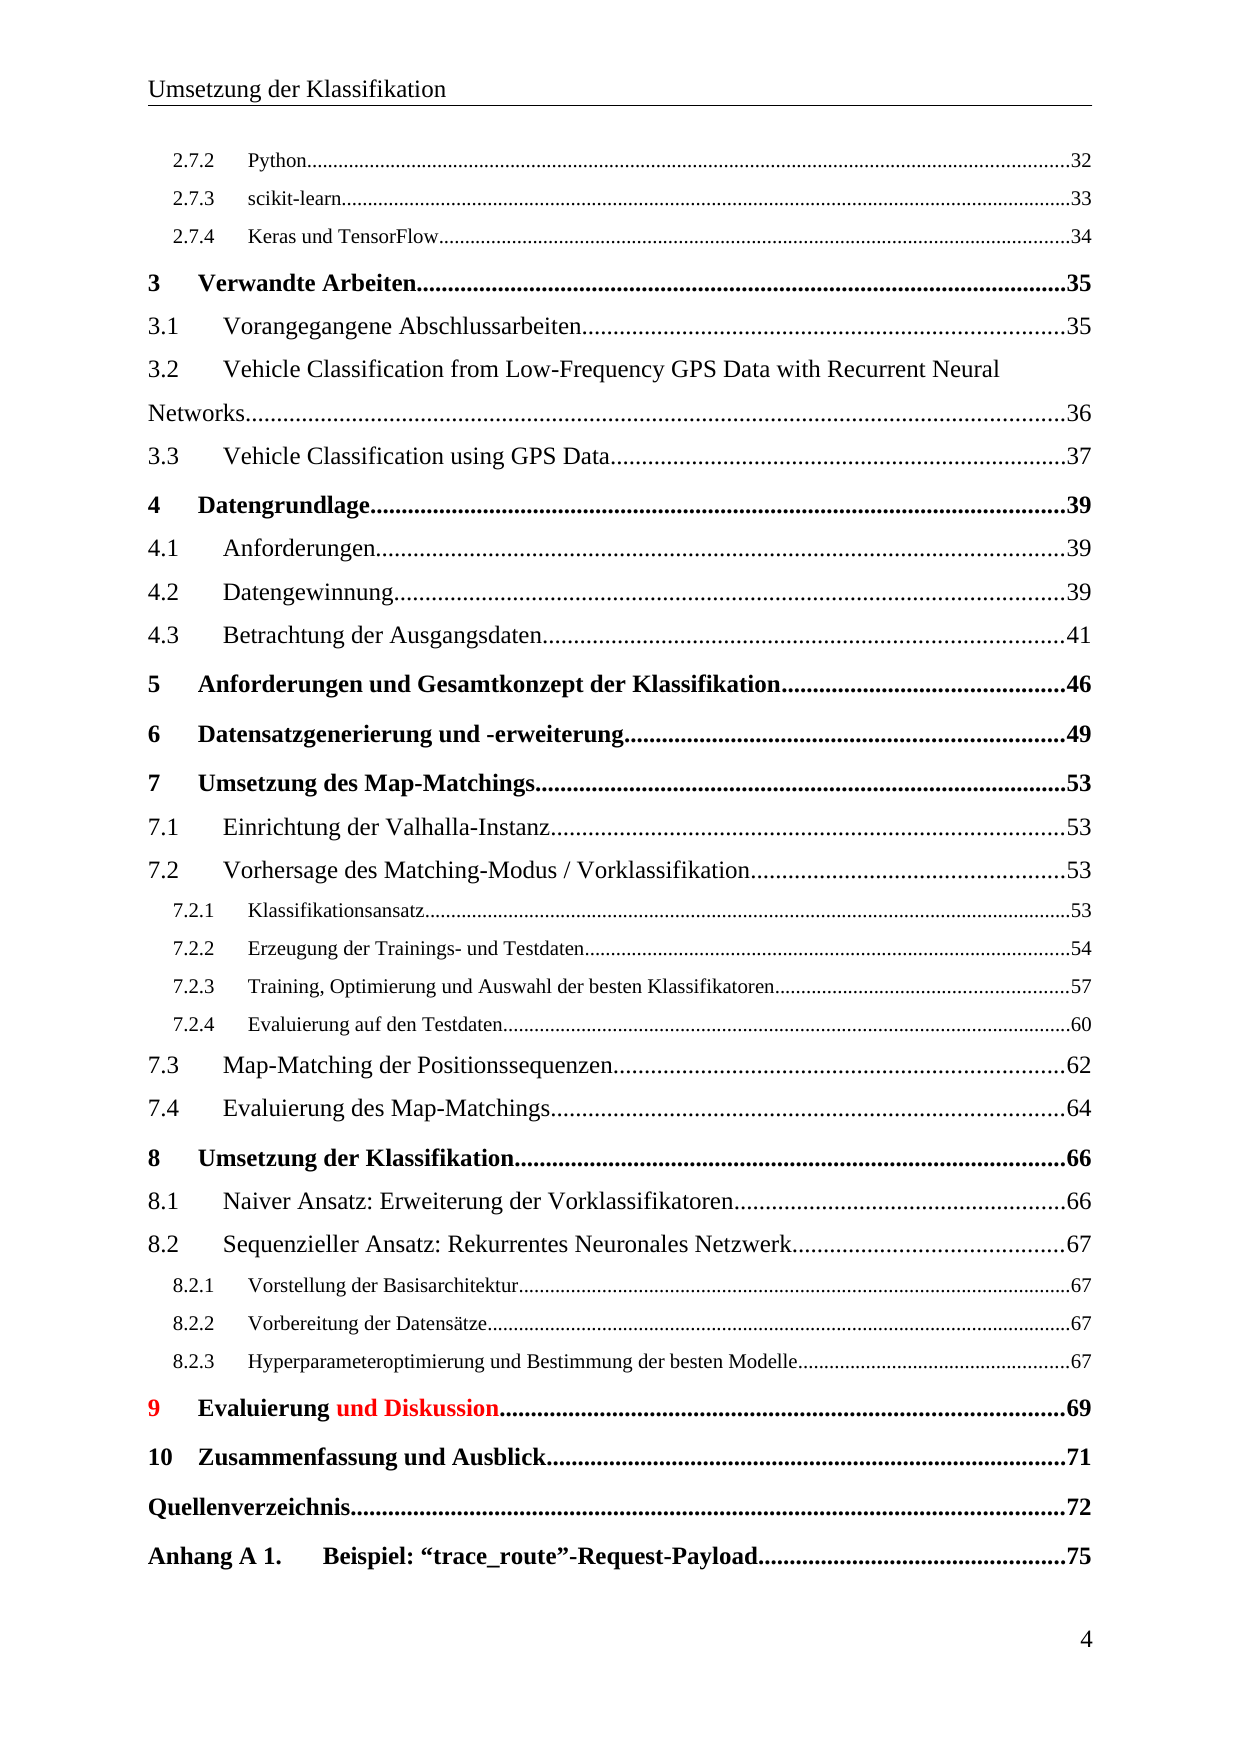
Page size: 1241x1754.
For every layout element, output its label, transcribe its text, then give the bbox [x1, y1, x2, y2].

text 8.2 Sequenzieller Ansatz: Rekurrentes Neuronales Netzwerk 67 [148, 1229, 1092, 1258]
text 4.2 Datengewinnung 39 [148, 577, 1092, 605]
text 8.2.1 Vorstellung der Basisarchitektur 67 [173, 1272, 1092, 1297]
text 8.2.2 Vorbereitung der Datensätze 67 [173, 1311, 1092, 1334]
text 7.1 Einrichtung der Valhalla-Instanz 53 [148, 812, 1092, 840]
text Quellenverzeichnis 72 [148, 1492, 1092, 1521]
text 8.1 Naiver Ansatz: Erweiterung der Vorklassifikatoren 66 [148, 1186, 1092, 1215]
text 7.2.2 Erzeugung der Trainings- und Testdaten 54 [173, 936, 1092, 960]
text 4.3 Betrachtung der Ausgangsdaten 41 [148, 620, 1092, 649]
text 5 Anforderungen und Gesamtkonzept der Klassifikation 46 [148, 669, 1092, 698]
text 8.2.3 Hyperparameteroptimierung und Bestimmung der besten Modelle 67 [173, 1348, 1092, 1373]
text 4 Datengrundlage 39 [148, 490, 1092, 519]
text 4.1 Anforderungen 39 [148, 533, 1092, 562]
text 7 Umsetzung des Map-Matchings 53 [148, 768, 1092, 797]
text 3.2 Vehicle Classification from Low-Frequency GPS Data with Recurrent Neural Networks 36 [148, 354, 1092, 426]
text 3.3 Vehicle Classification using GPS Data 37 [148, 441, 1092, 469]
text 10 Zusammenfassung und Ausblick 71 [148, 1442, 1092, 1471]
text 2.7.4 Keras und TensorFlow 34 [173, 224, 1092, 248]
text 7.3 Map-Matching der Positionssequenzen 62 [148, 1050, 1092, 1079]
text 9 Evaluierung und Diskussion 69 [148, 1393, 1092, 1422]
text Anhang A 1. Beispiel: “trace_route”-Request-Payload 75 [148, 1541, 1092, 1570]
text 2.7.2 Python 32 [173, 148, 1092, 172]
text 6 Datensatzgenerierung und -erweiterung 49 [148, 719, 1092, 748]
text 3 Verwandte Arbeiten 35 [148, 268, 1092, 297]
text 8 Umsetzung der Klassifikation 66 [148, 1143, 1092, 1172]
text 7.2.4 Evaluierung auf den Testdaten 60 [173, 1012, 1092, 1036]
text 7.4 Evaluierung des Map-Matchings 64 [148, 1093, 1092, 1122]
text 2.7.3 scikit-learn 33 [173, 186, 1092, 210]
text 7.2.3 Training, Optimierung und Auswahl der besten Klassifikatoren 57 [173, 974, 1092, 998]
text 7.2.1 Klassifikationsansatz 53 [173, 898, 1092, 922]
text 3.1 Vorangegangene Abschlussarbeiten 35 [148, 311, 1092, 340]
text 7.2 Vorhersage des Matching-Modus / Vorklassifikation 53 [148, 855, 1092, 883]
